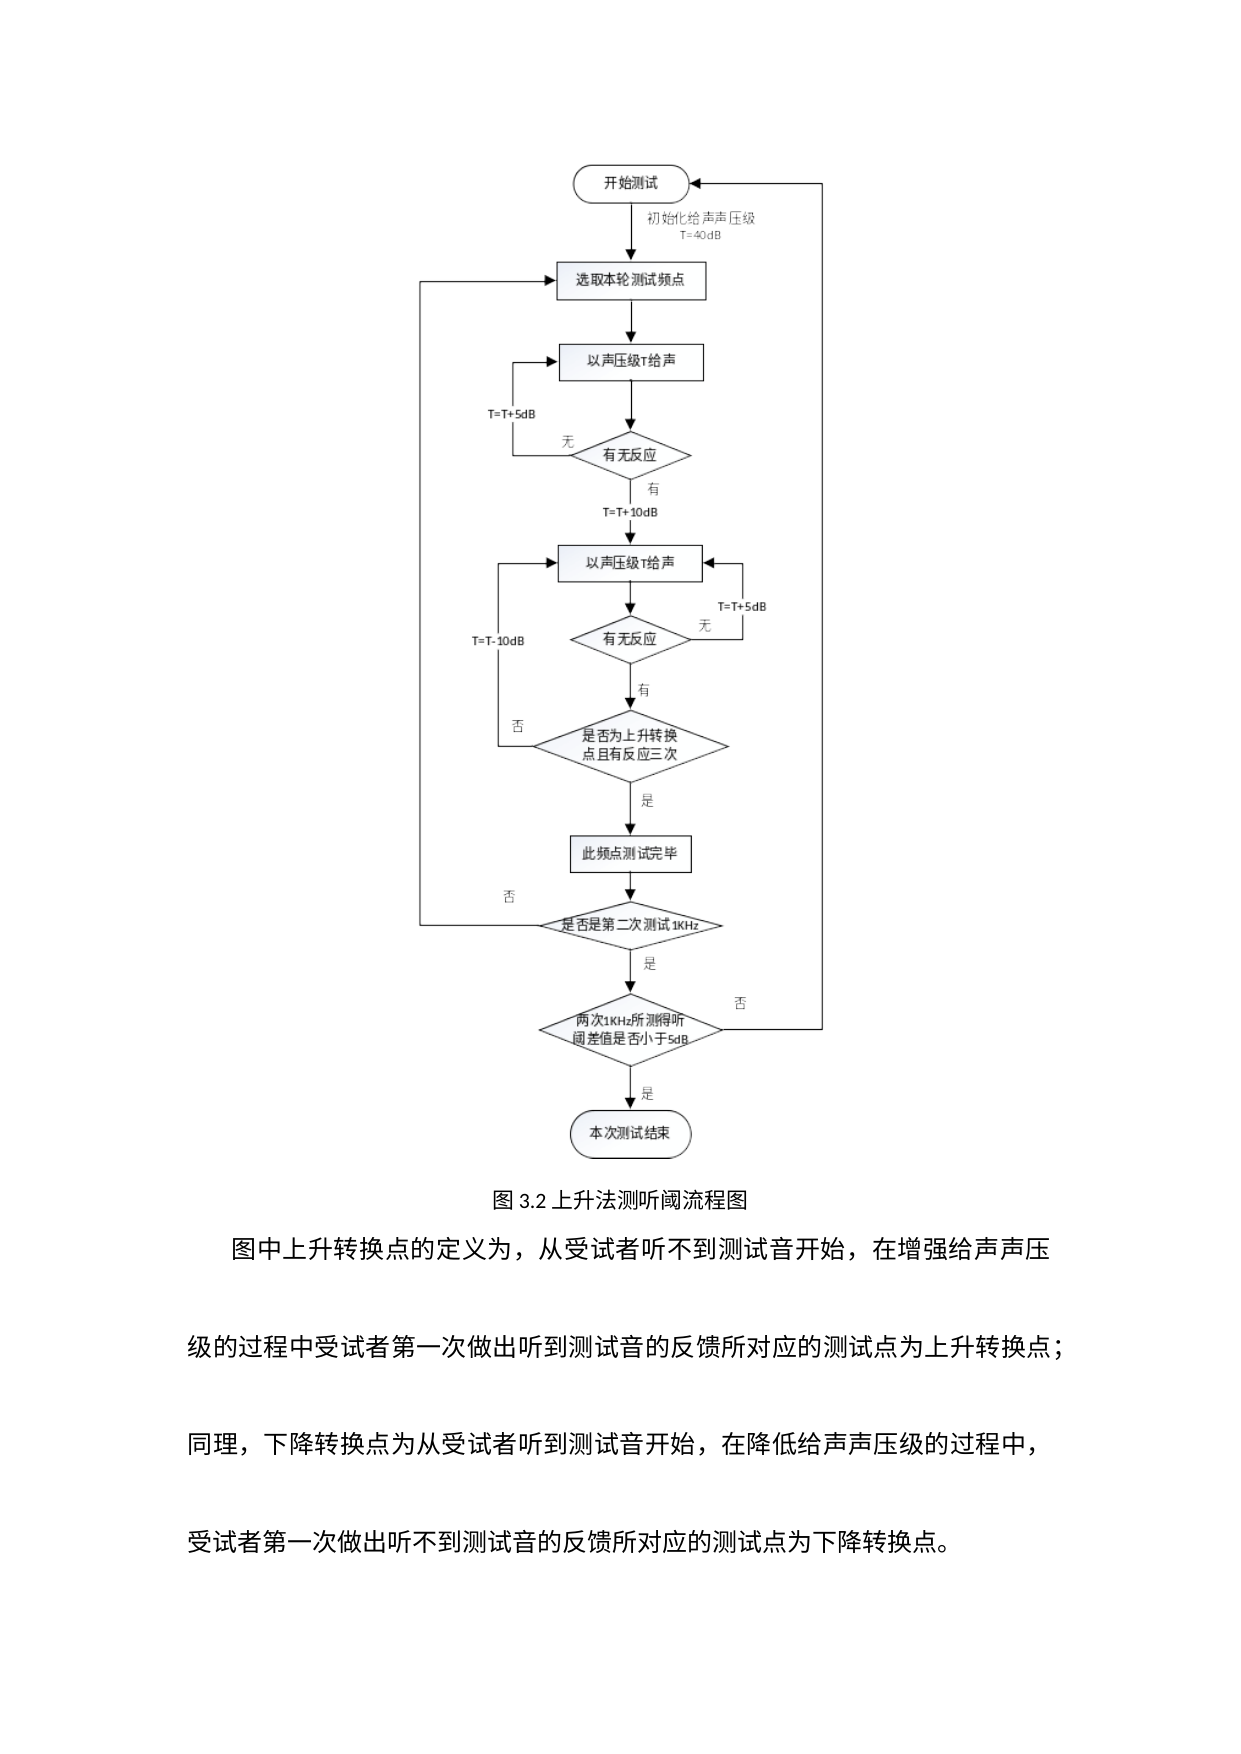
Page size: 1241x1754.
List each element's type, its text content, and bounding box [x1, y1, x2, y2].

text 图中上升转换点的定义为，从受试者听不到测试音开始，在增强给声声压级的过程中受试者第一次做出听到测试音的反馈所对应的测试点为上升转换点；同理，下降转换点为从受试者听到测试音开始，在降低给声声压级的过程中，受试者第一次做出听不到测试音的反馈所对应的测试点为下降转换点。 [187, 1215, 1053, 1573]
text 图3.2 上升法测听阈流程图 [187, 1183, 1053, 1215]
